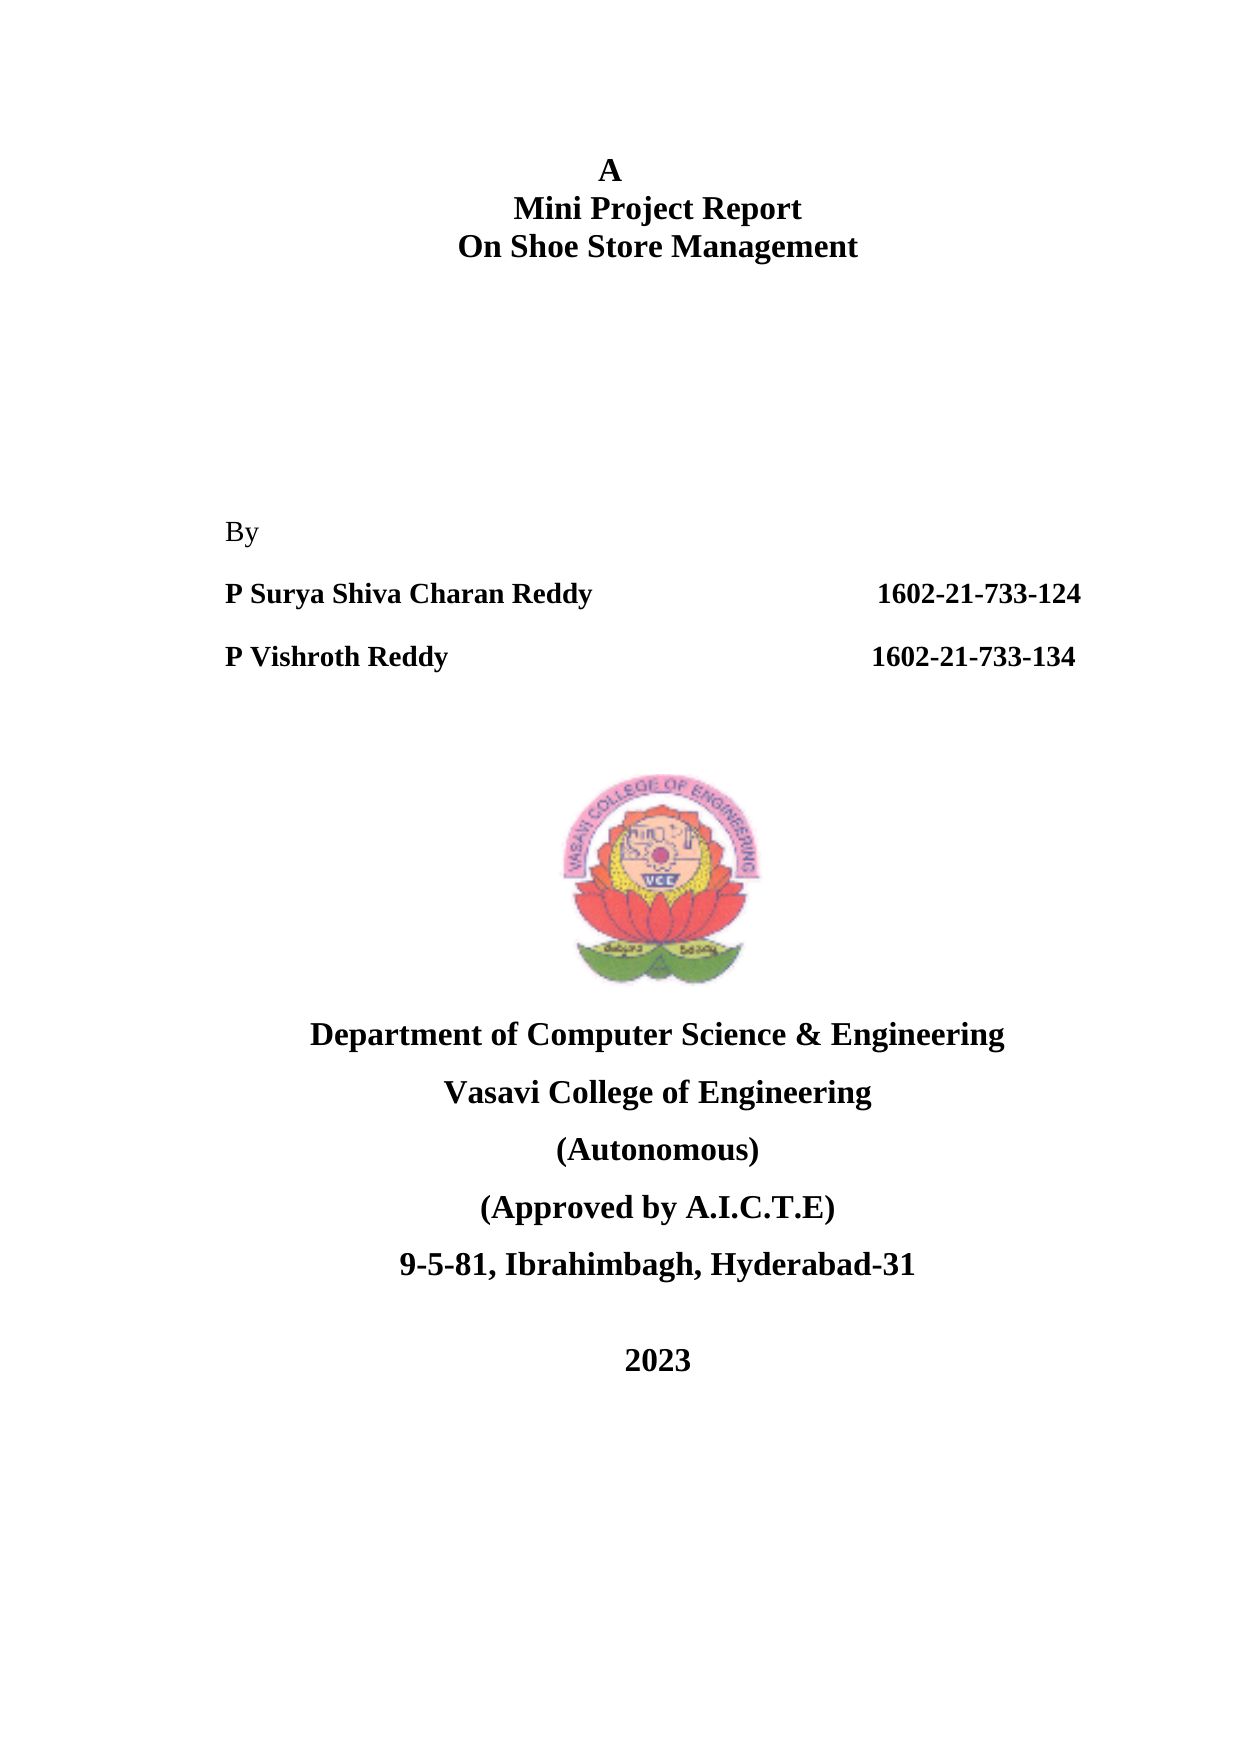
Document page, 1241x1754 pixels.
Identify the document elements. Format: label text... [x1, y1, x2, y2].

text P Vishroth Reddy 1602-21-733-134 [225, 639, 1090, 673]
text 9-5-81, Ibrahimbagh, Hyderabad-31 [225, 1245, 1090, 1283]
text A [251, 150, 1090, 188]
text Department of Computer Science & Engineering [225, 1015, 1090, 1053]
picture [552, 774, 764, 986]
text (Approved by A.I.C.T.E) [225, 1187, 1090, 1226]
text By [225, 514, 1090, 547]
text of Engineering [225, 1072, 1090, 1111]
text 2023 [225, 1341, 1090, 1379]
text (Autonomous) [225, 1130, 1090, 1168]
text Mini Project Report [225, 188, 1090, 227]
text On Shoe Store Management [225, 227, 1090, 265]
text P Surya Shiva Charan Reddy 1602-21-733-124 [225, 577, 1090, 610]
